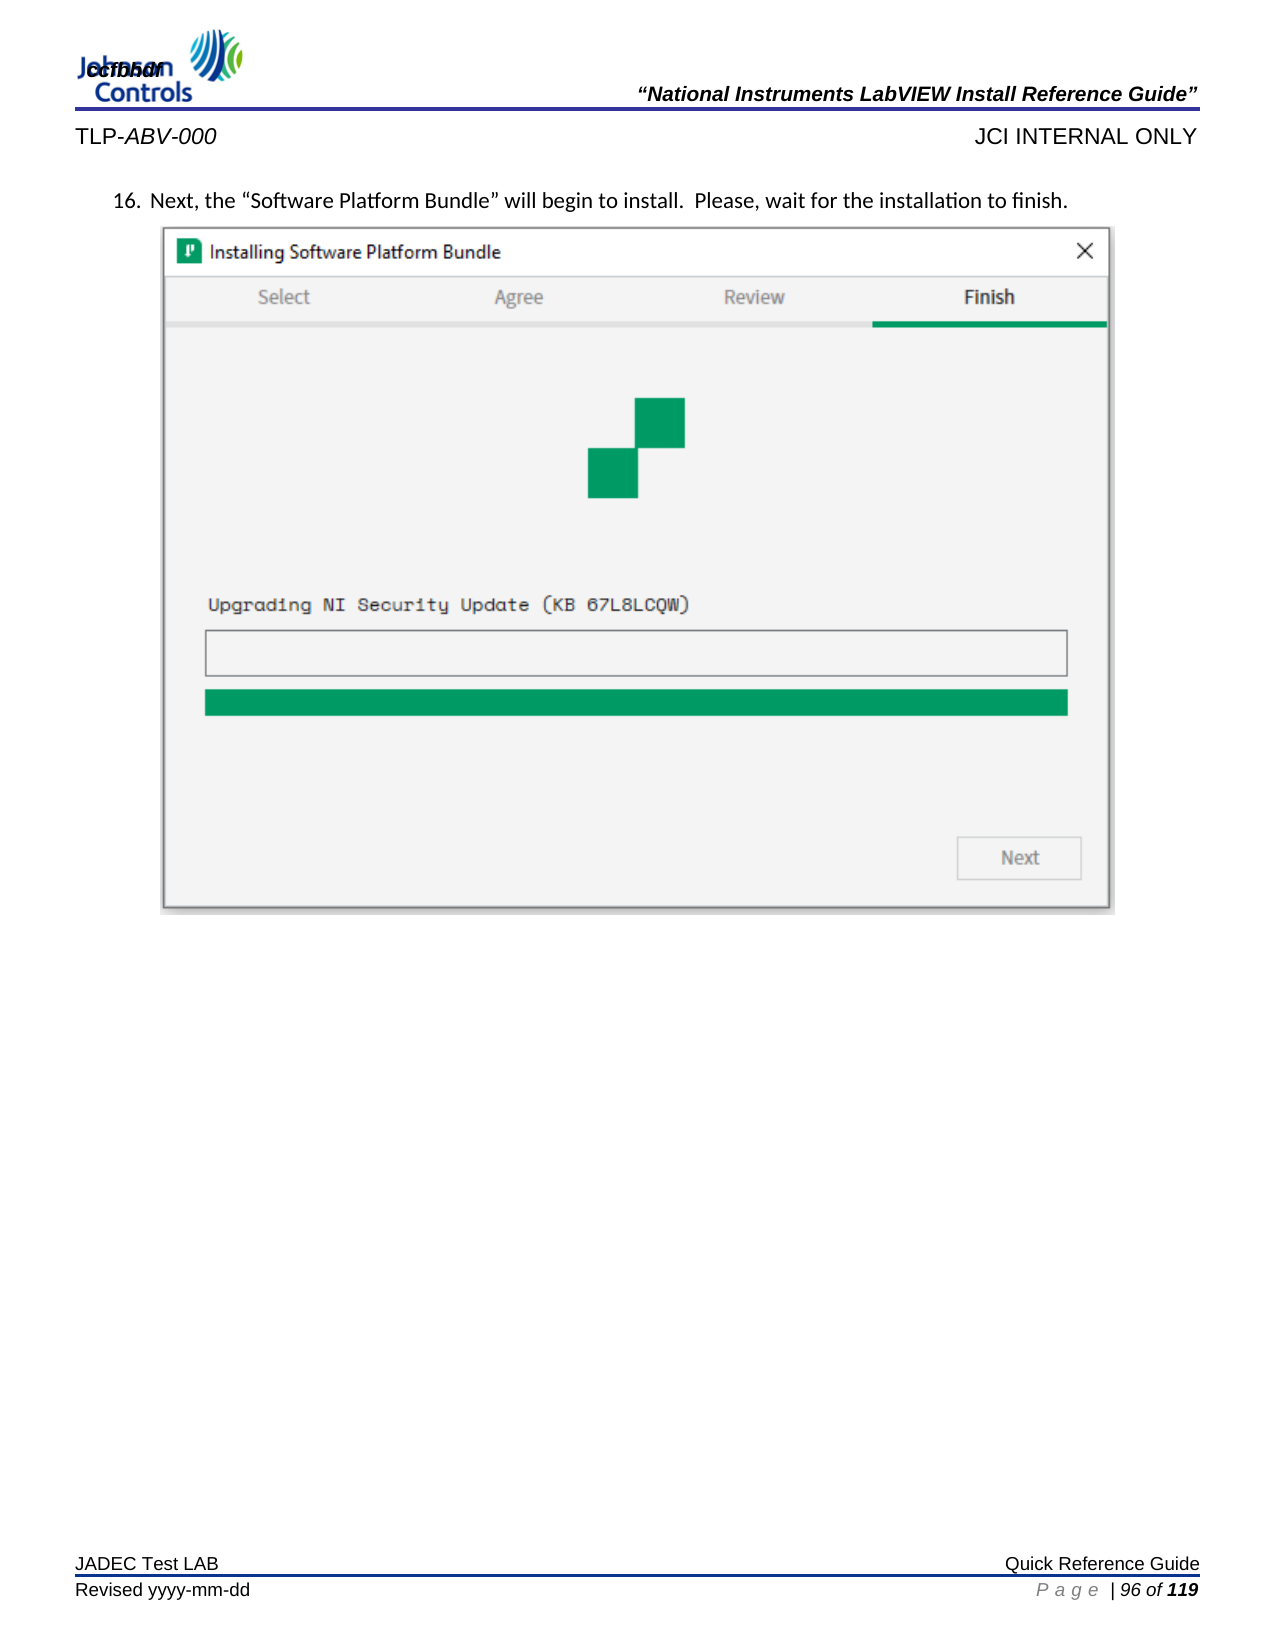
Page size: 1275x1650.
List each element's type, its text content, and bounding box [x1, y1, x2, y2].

picture [160, 226, 1115, 915]
list Next, the “Software Platform Bundle” will begin to install. Please, wait for the installation to finish. [112, 186, 1200, 214]
picture [76, 26, 246, 105]
